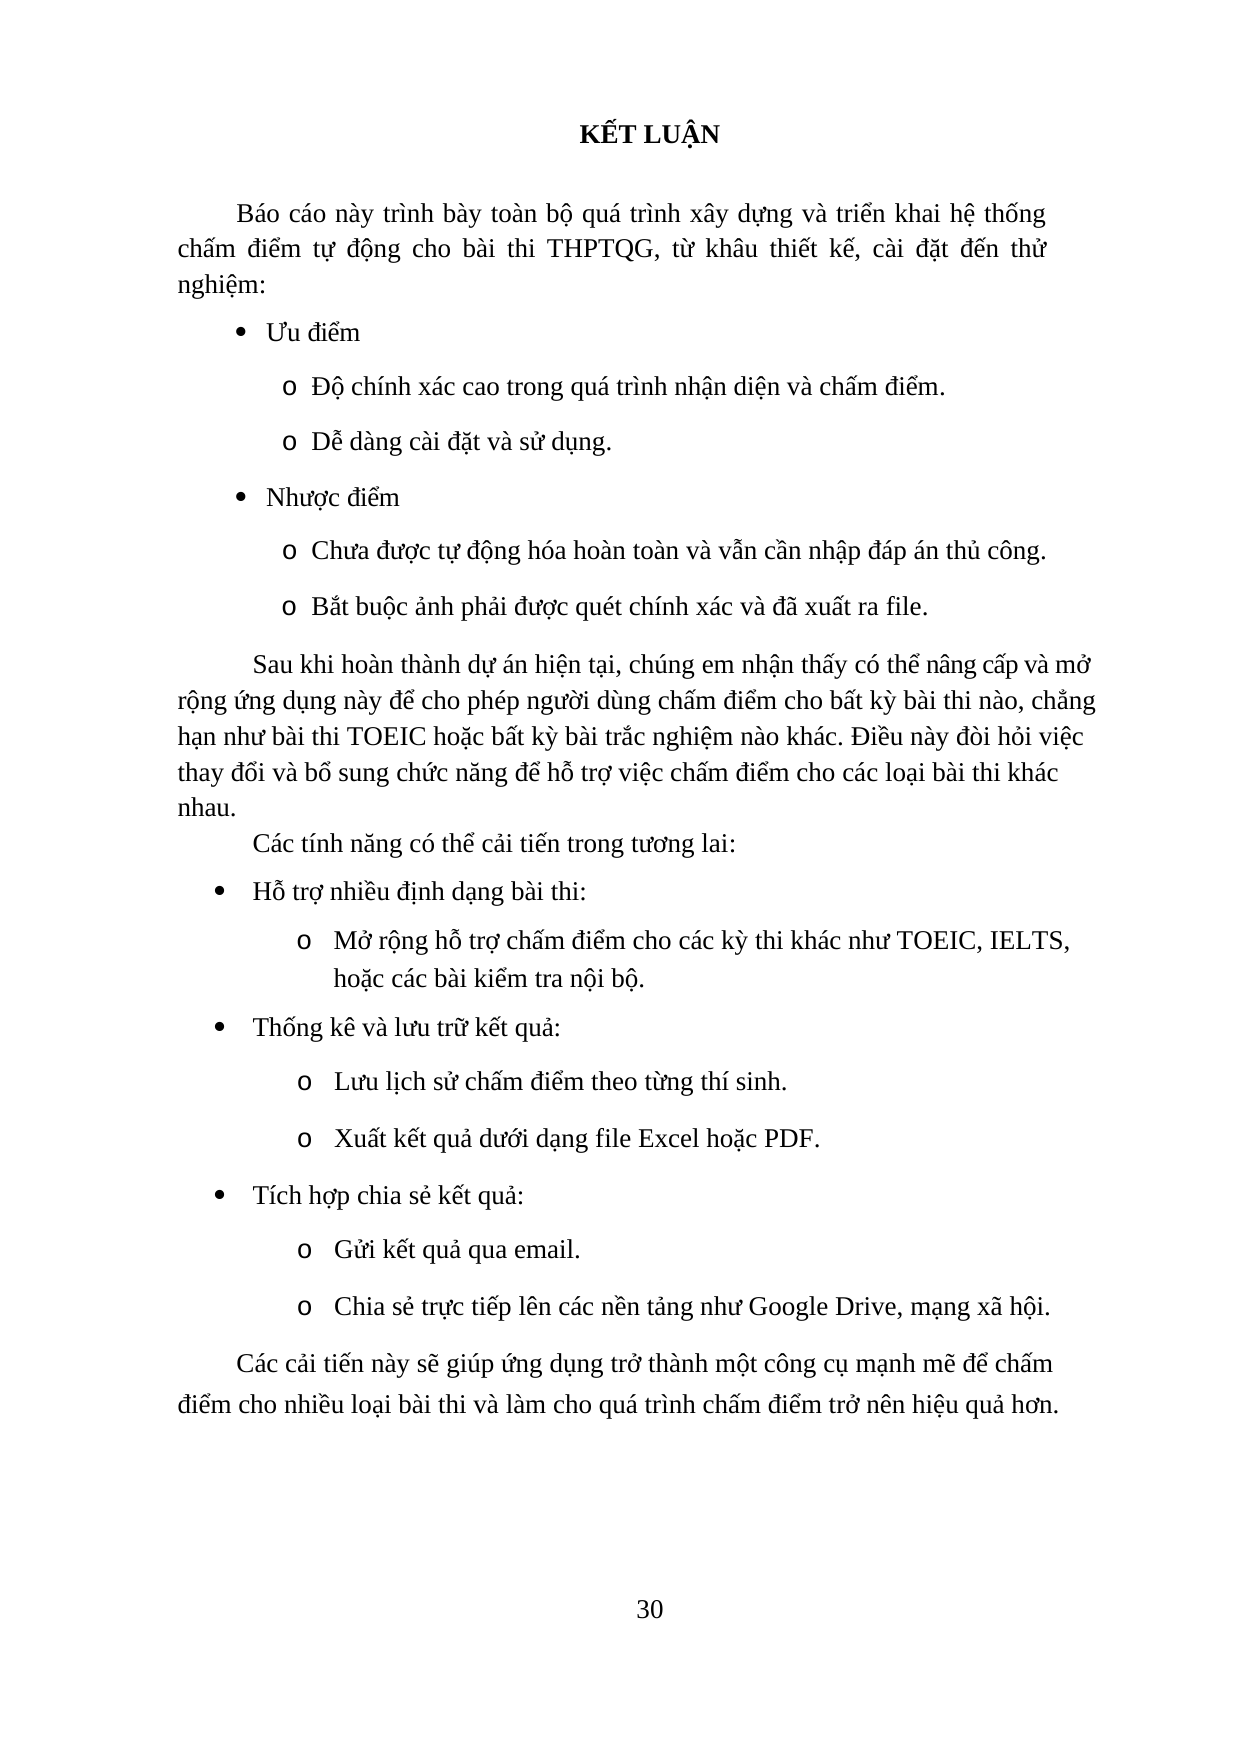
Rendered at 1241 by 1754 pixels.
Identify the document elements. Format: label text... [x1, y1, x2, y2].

text Báo cáo này trình bày toàn bộ quá trình xây dựng và triển khai hệ thống chấm điểm tự động cho bài thi THPTQG, từ khâu thiết kế, cài đặt đến thử nghiệm: [177, 197, 1048, 299]
list Xuất kết quả dưới dạng file Excel hoặc PDF. [296, 1122, 1061, 1156]
list Độ chính xác cao trong quá trình nhận diện và chấm điểm. [281, 370, 1122, 403]
list Thống kê và lưu trữ kết quả: [215, 1011, 1061, 1042]
list Bắt buộc ảnh phải được quét chính xác và đã xuất ra file. [281, 590, 1122, 623]
list Hỗ trợ nhiều định dạng bài thi: [215, 875, 1122, 907]
list Chưa được tự động hóa hoàn toàn và vẫn cần nhập đáp án thủ công. [281, 534, 1122, 568]
text Sau khi hoàn thành dự án hiện tại, chúng em nhận thấy có thể nâng cấp và mở rộng ứng dụng này để cho phép người dùng chấm điểm cho bất kỳ bài thi nào, chẳng hạn như bài thi TOEIC hoặc bất kỳ bài trắc nghiệm nào khác. Điều này đòi hỏi việc thay đổi và bổ sung chức năng để hỗ trợ việc chấm điểm cho các loại bài thi khác nhau. [177, 648, 1122, 822]
text Các cải tiến này sẽ giúp ứng dụng trở thành một công cụ mạnh mẽ để chấm điểm cho nhiều loại bài thi và làm cho quá trình chấm điểm trở nên hiệu quả hơn. [177, 1347, 1061, 1419]
list Chia sẻ trực tiếp lên các nền tảng như Google Drive, mạng xã hội. [296, 1290, 1061, 1324]
list Dễ dàng cài đặt và sử dụng. [281, 425, 1122, 459]
list Nhược điểm [236, 481, 1122, 512]
list Mở rộng hỗ trợ chấm điểm cho các kỳ thi khác như TOEIC, IELTS, hoặc các bài kiểm tra nội bộ. [296, 924, 1122, 993]
list Lưu lịch sử chấm điểm theo từng thí sinh. [296, 1065, 1061, 1099]
list Gửi kết quả qua email. [296, 1233, 1061, 1267]
list Ưu điểm [236, 316, 1122, 348]
text Các tính năng có thể cải tiến trong tương lai: [177, 827, 1122, 858]
list Tích hợp chia sẻ kết quả: [215, 1179, 1061, 1210]
subtitle KẾT LUẬN [177, 118, 1122, 149]
